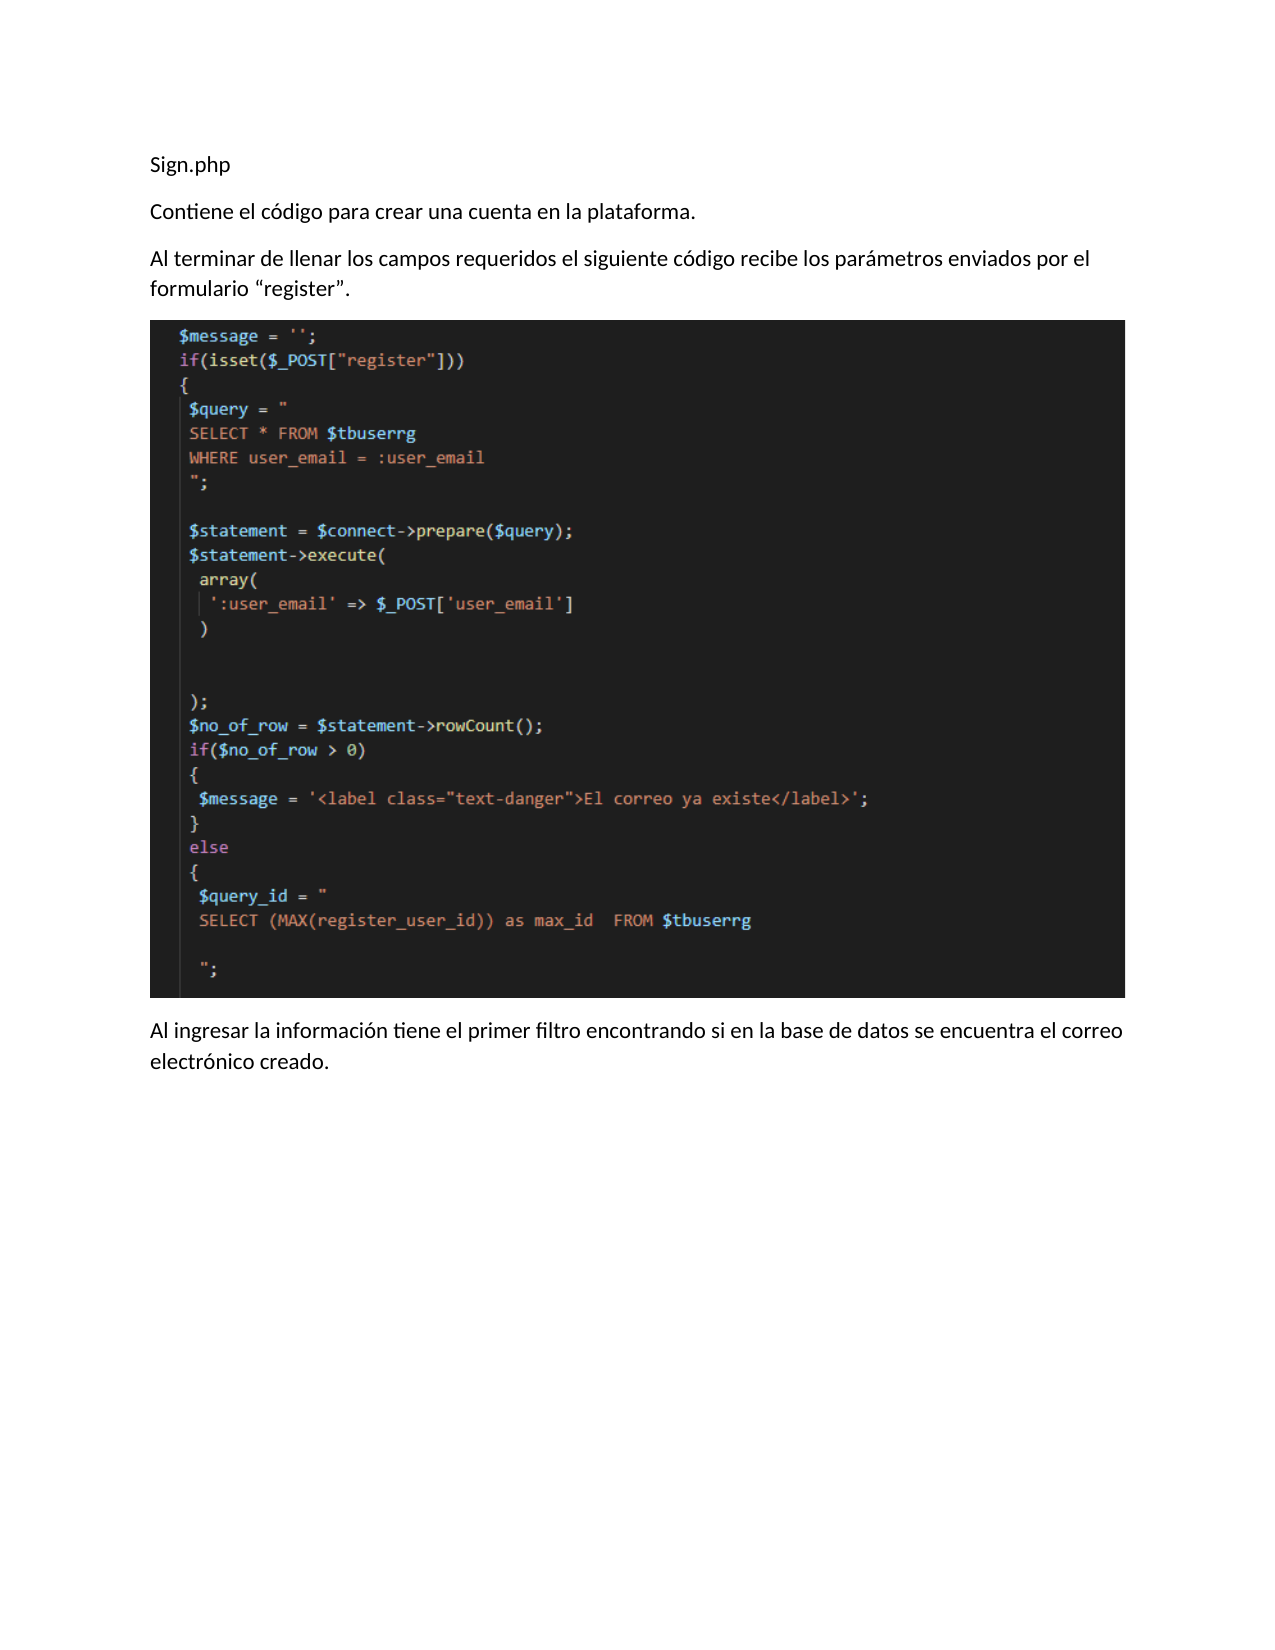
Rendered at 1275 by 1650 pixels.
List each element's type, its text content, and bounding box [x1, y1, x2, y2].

text Al ingresar la información tiene el primer filtro encontrando si en la base de datos se encuentra el correo electrónico creado. [150, 1017, 1125, 1075]
text Contiene el código para crear una cuenta en la plataforma. [150, 197, 1125, 225]
text Al terminar de llenar los campos requeridos el siguiente código recibe los parámetros enviados por el formulario “register”. [150, 244, 1125, 302]
picture [150, 320, 1125, 998]
text Sign.php [150, 150, 1125, 178]
